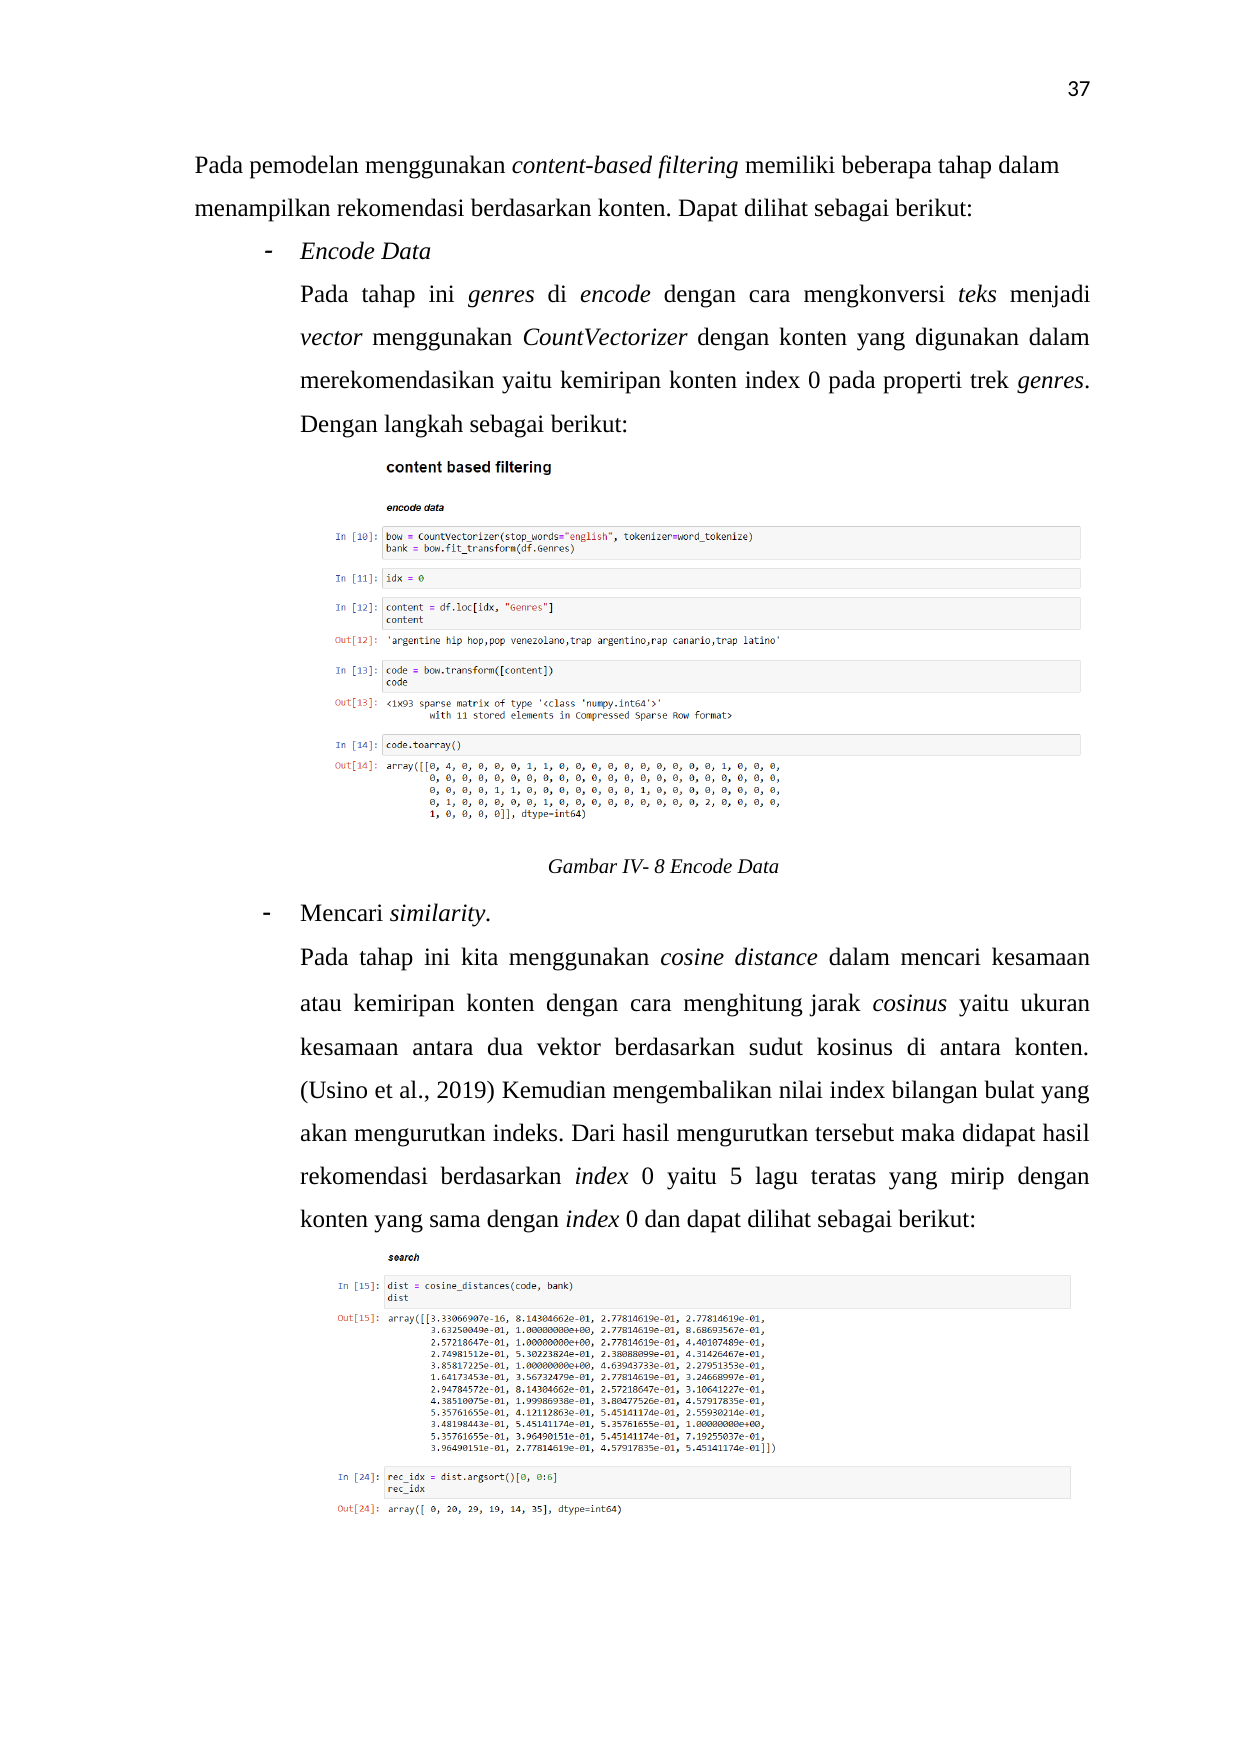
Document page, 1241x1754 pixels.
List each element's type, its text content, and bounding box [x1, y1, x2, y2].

list Pada pemodelan menggunakan content-based filtering memiliki beberapa tahap dalam menampilkan rekomendasi berdasarkan konten. Dapat dilihat sebagai berikut: [194, 150, 1090, 222]
list Pada tahap ini genres di encode dengan cara mengkonversi teks menjadi vector menggunakan CountVectorizer dengan konten yang digunakan dalam merekomendasikan yaitu kemiripan konten index 0 pada properti trek genres. Dengan langkah sebagai berikut: [300, 279, 1090, 437]
list Pada tahap ini kita menggunakan cosine distance dalam mencari kesamaan atau kemiripan konten dengan cara menghitung jarak cosinus yaitu ukuran kesamaan antara dua vektor berdasarkan sudut kosinus di antara konten. Kemudian mengembalikan nilai index bilangan bulat yang akan mengurutkan indeks. Dari hasil mengurutkan tersebut maka didapat hasil rekomendasi berdasarkan index 0 yaitu 5 lagu teratas yang mirip dengan konten yang sama dengan index 0 dan dapat dilihat sebagai berikut: [300, 942, 1090, 1233]
list Mencari similarity. [262, 898, 1090, 927]
picture [300, 451, 1093, 823]
text Gambar IV- 8 Encode Data [239, 854, 1090, 878]
picture [300, 1247, 1084, 1520]
list Encode Data [262, 236, 1090, 265]
